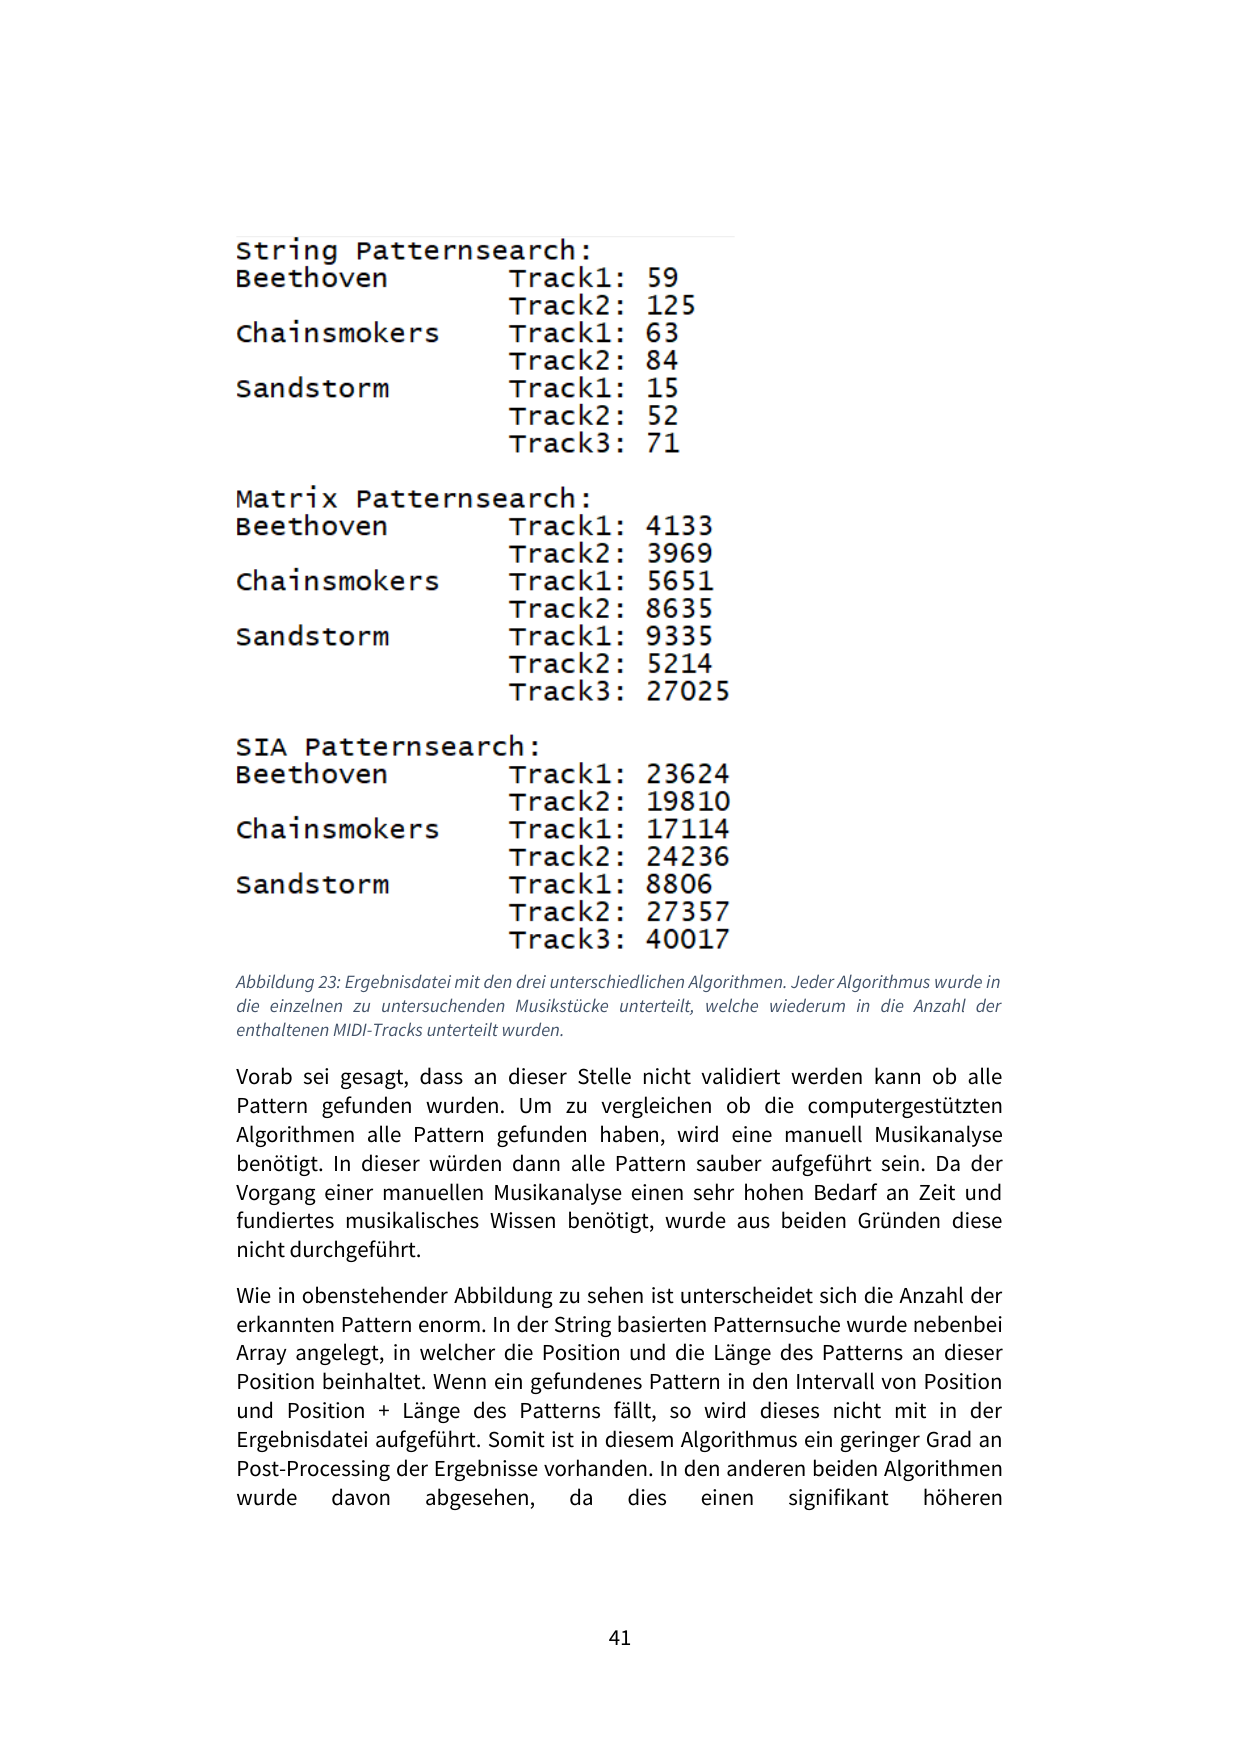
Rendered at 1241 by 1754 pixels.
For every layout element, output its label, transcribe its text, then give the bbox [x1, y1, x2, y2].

picture [236, 236, 735, 954]
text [236, 1281, 1004, 1511]
text Vorab sei gesagt, dass an dieser Stelle nicht validiert werden kann ob alle Pattern gefunden wurden. Um zu vergleichen ob die computergestützten Algorithmen alle Pattern gefunden haben, wird eine manuell Musikanalyse benötigt. In dieser würden dann alle Pattern sauber aufgeführt sein. Da der Vorgang einer manuellen Musikanalyse einen sehr hohen Bedarf an Zeit und fundiertes musikalisches Wissen benötigt, wurde aus beiden Gründen diese nicht durchgeführt. [236, 1062, 1004, 1264]
